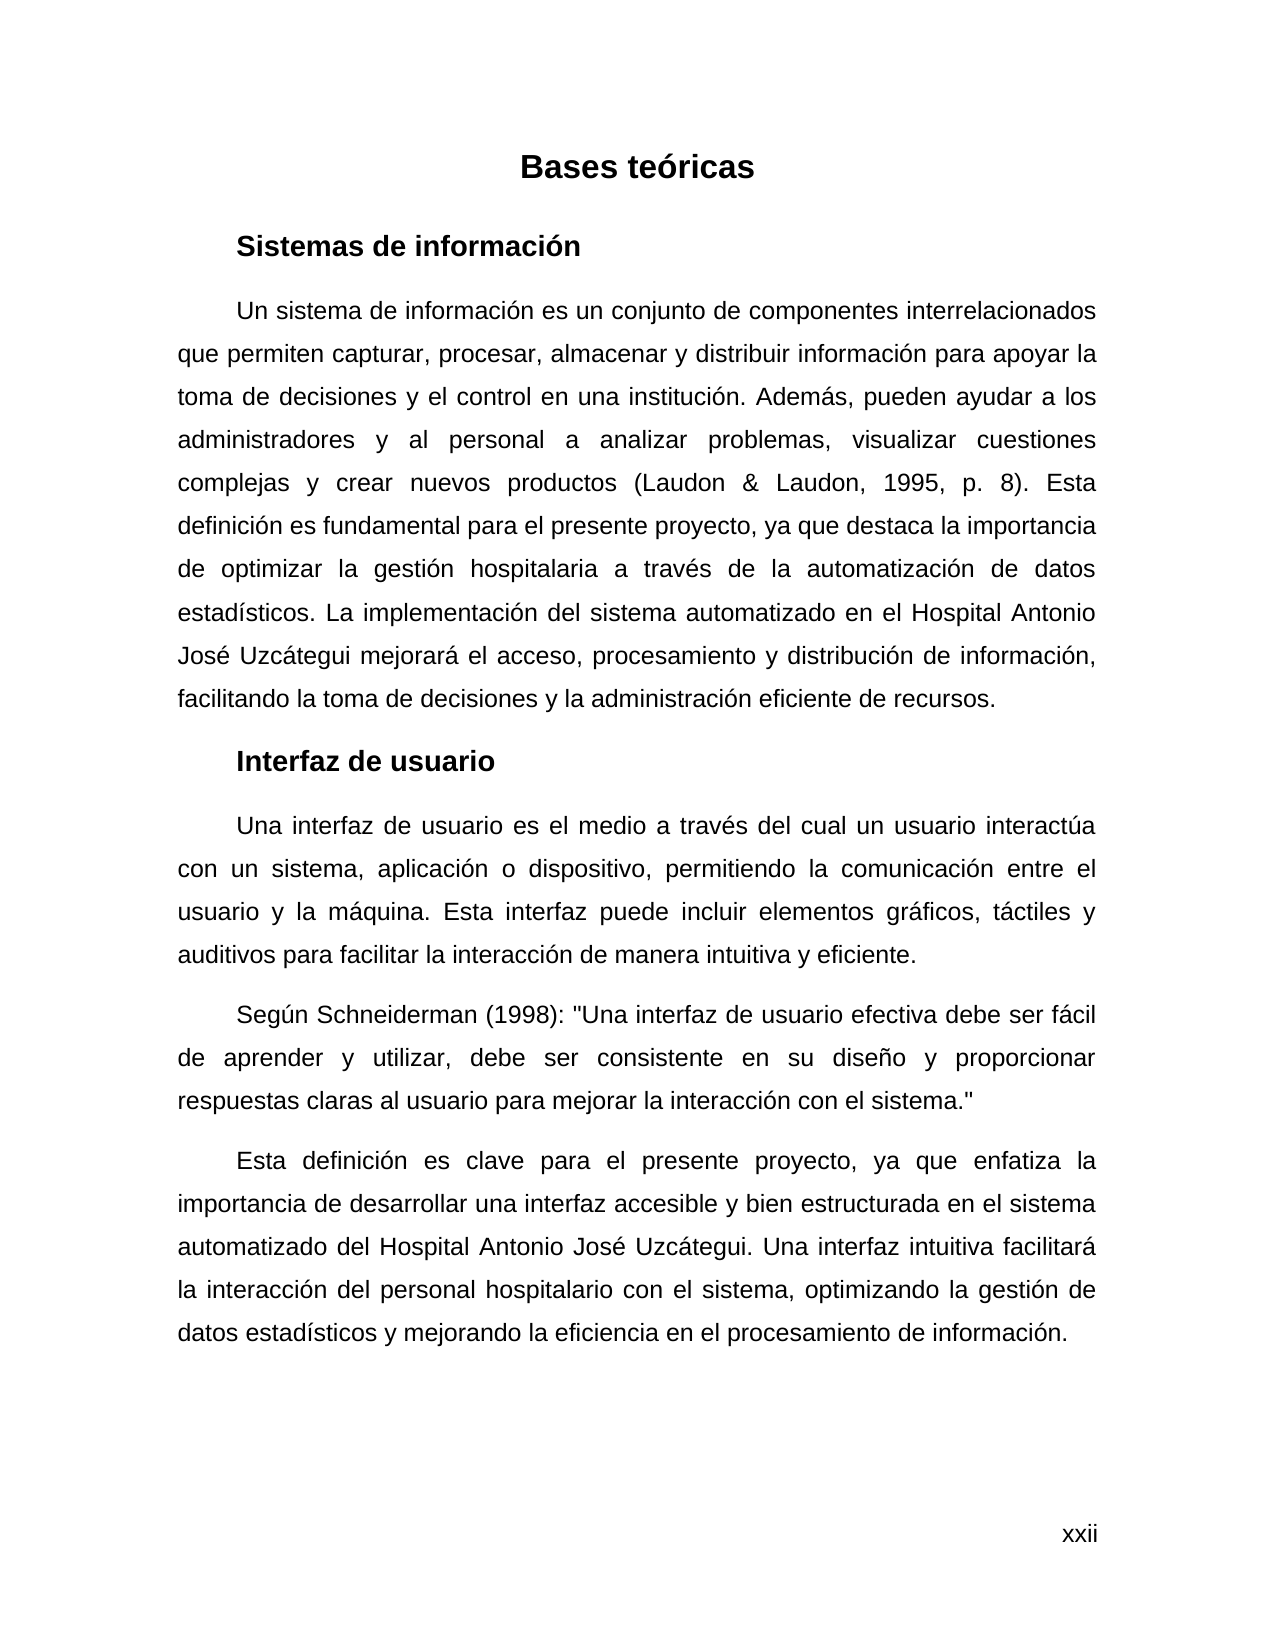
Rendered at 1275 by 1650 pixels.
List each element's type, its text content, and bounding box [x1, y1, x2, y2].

text Según Schneiderman (1998): "Una interfaz de usuario efectiva debe ser fácil de aprender y utilizar, debe ser consistente en su diseño y proporcionar respuestas claras al usuario para mejorar la interacción con el sistema." [177, 1000, 1098, 1115]
subtitle Bases teóricas [177, 148, 1098, 186]
text Una interfaz de usuario es el medio a través del cual un usuario interactúa con un sistema, aplicación o dispositivo, permitiendo la comunicación entre el usuario y la máquina. Esta interfaz puede incluir elementos gráficos, táctiles y auditivos para facilitar la interacción de manera intuitiva y eficiente. [177, 811, 1098, 969]
subtitle Sistemas de información [236, 229, 1098, 262]
subtitle Interfaz de usuario [236, 744, 1098, 777]
text Esta definición es clave para el presente proyecto, ya que enfatiza la importancia de desarrollar una interfaz accesible y bien estructurada en el sistema automatizado del Hospital Antonio José Uzcátegui. Una interfaz intuitiva facilitará la interacción del personal hospitalario con el sistema, optimizando la gestión de datos estadísticos y mejorando la eficiencia en el procesamiento de información. [177, 1146, 1098, 1347]
text Un sistema de información es un conjunto de componentes interrelacionados que permiten capturar, procesar, almacenar y distribuir información para apoyar la toma de decisiones y el control en una institución. Además, pueden ayudar a los administradores y al personal a analizar problemas, visualizar cuestiones complejas y crear nuevos productos (Laudon & Laudon, 1995, p. 8). Esta definición es fundamental para el presente proyecto, ya que destaca la importancia de optimizar la gestión hospitalaria a través de la automatización de datos estadísticos. La implementación del sistema automatizado en el Hospital Antonio José Uzcátegui mejorará el acceso, procesamiento y distribución de información, facilitando la toma de decisiones y la administración eficiente de recursos. [177, 296, 1098, 713]
